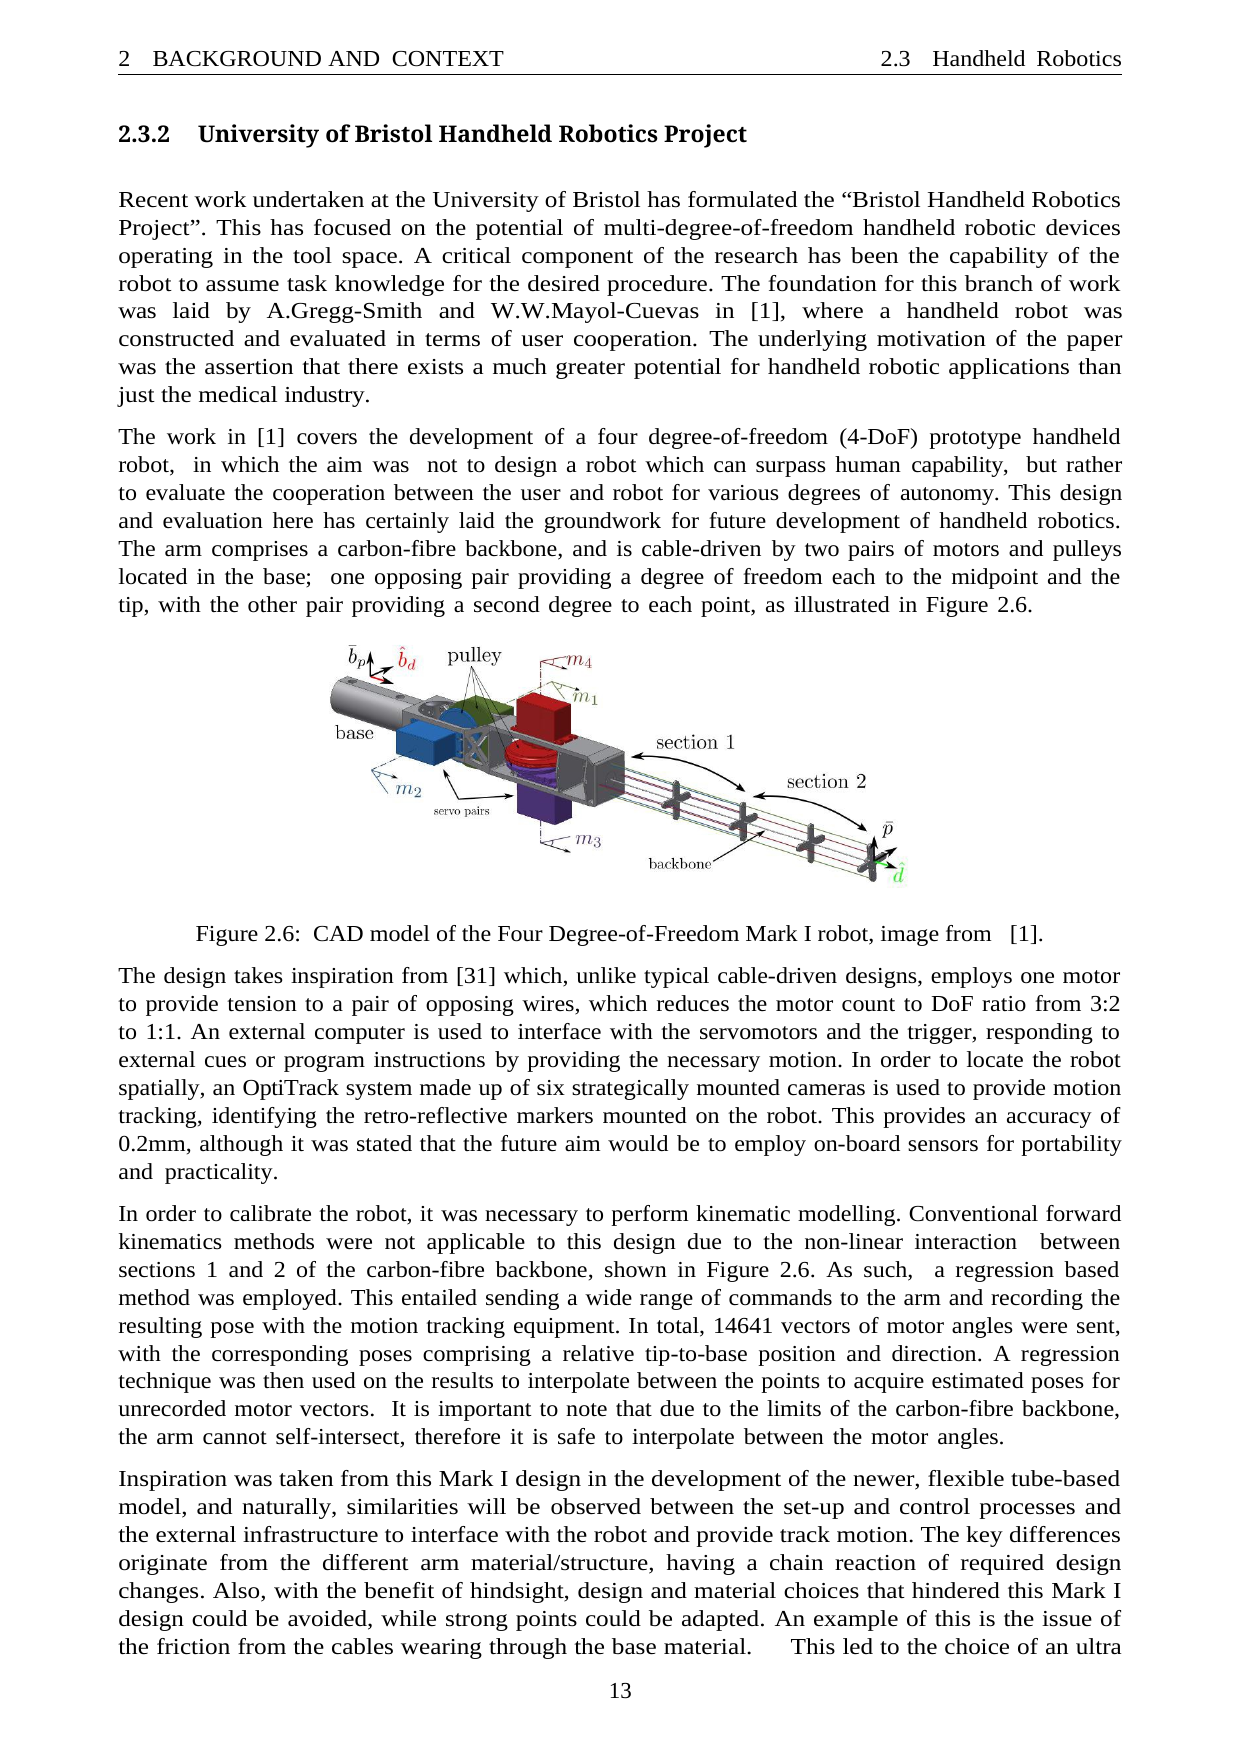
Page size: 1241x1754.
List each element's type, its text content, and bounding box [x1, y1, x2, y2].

text The work in [1] covers the development of a four degree-of-freedom (4-DoF) prototype handheld robot, in which the aim was not to design a robot which can surpass human capability, but rather to evaluate the cooperation between the user and robot for various degrees of autonomy. This design and evaluation here has certainly laid the groundwork for future development of handheld robotics. The arm comprises a carbon-fibre backbone, and is cable-driven by two pairs of motors and pulleys located in the base; one opposing pair providing a degree of freedom each to the midpoint and the tip, with the other pair providing a second degree to each point, as illustrated in Figure 2.6. [118, 423, 1122, 617]
list University of Bristol Handheld Robotics Project [118, 118, 1134, 149]
text Recent work undertaken at the University of Bristol has formulated the “Bristol Handheld Robotics Project”. This has focused on the potential of multi-degree-of-freedom handheld robotic devices operating in the tool space. A critical component of the research has been the capability of the robot to assume task knowledge for the desired procedure. The foundation for this branch of work was laid by A.Gregg-Smith and W.W.Mayol-Cuevas in [1], where a handheld robot was constructed and evaluated in terms of user cooperation. The underlying motivation of the paper was the assertion that there exists a much greater potential for handheld robotic applications than just the medical industry. [118, 186, 1122, 408]
picture [318, 634, 918, 902]
text The design takes inspiration from [31] which, unlike typical cable-driven designs, employs one motor to provide tension to a pair of opposing wires, which reduces the motor count to DoF ratio from 3:2 to 1:1. An external computer is used to interface with the servomotors and the trigger, responding to external cues or program instructions by providing the necessary motion. In order to locate the robot spatially, an OptiTrack system made up of six strategically mounted cameras is used to provide motion tracking, identifying the retro-reflective markers mounted on the robot. This provides an accuracy of 0.2mm, although it was stated that the future aim would be to employ on-board sensors for portability and practicality. [118, 963, 1122, 1184]
text In order to calibrate the robot, it was necessary to perform kinematic modelling. Conventional forward kinematics methods were not applicable to this design due to the non-linear interaction between sections 1 and 2 of the carbon-fibre backbone, shown in Figure 2.6. As such, a regression based method was employed. This entailed sending a wide range of commands to the arm and recording the resulting pose with the motion tracking equipment. In total, 14641 vectors of motor angles were sent, with the corresponding poses comprising a relative tip-to-base position and direction. A regression technique was then used on the results to interpolate between the points to acquire estimated poses for unrecorded motor vectors. It is important to note that due to the limits of the carbon-fibre backbone, the arm cannot self-intersect, therefore it is safe to interpolate between the motor angles. [118, 1200, 1122, 1450]
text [118, 1466, 1122, 1659]
